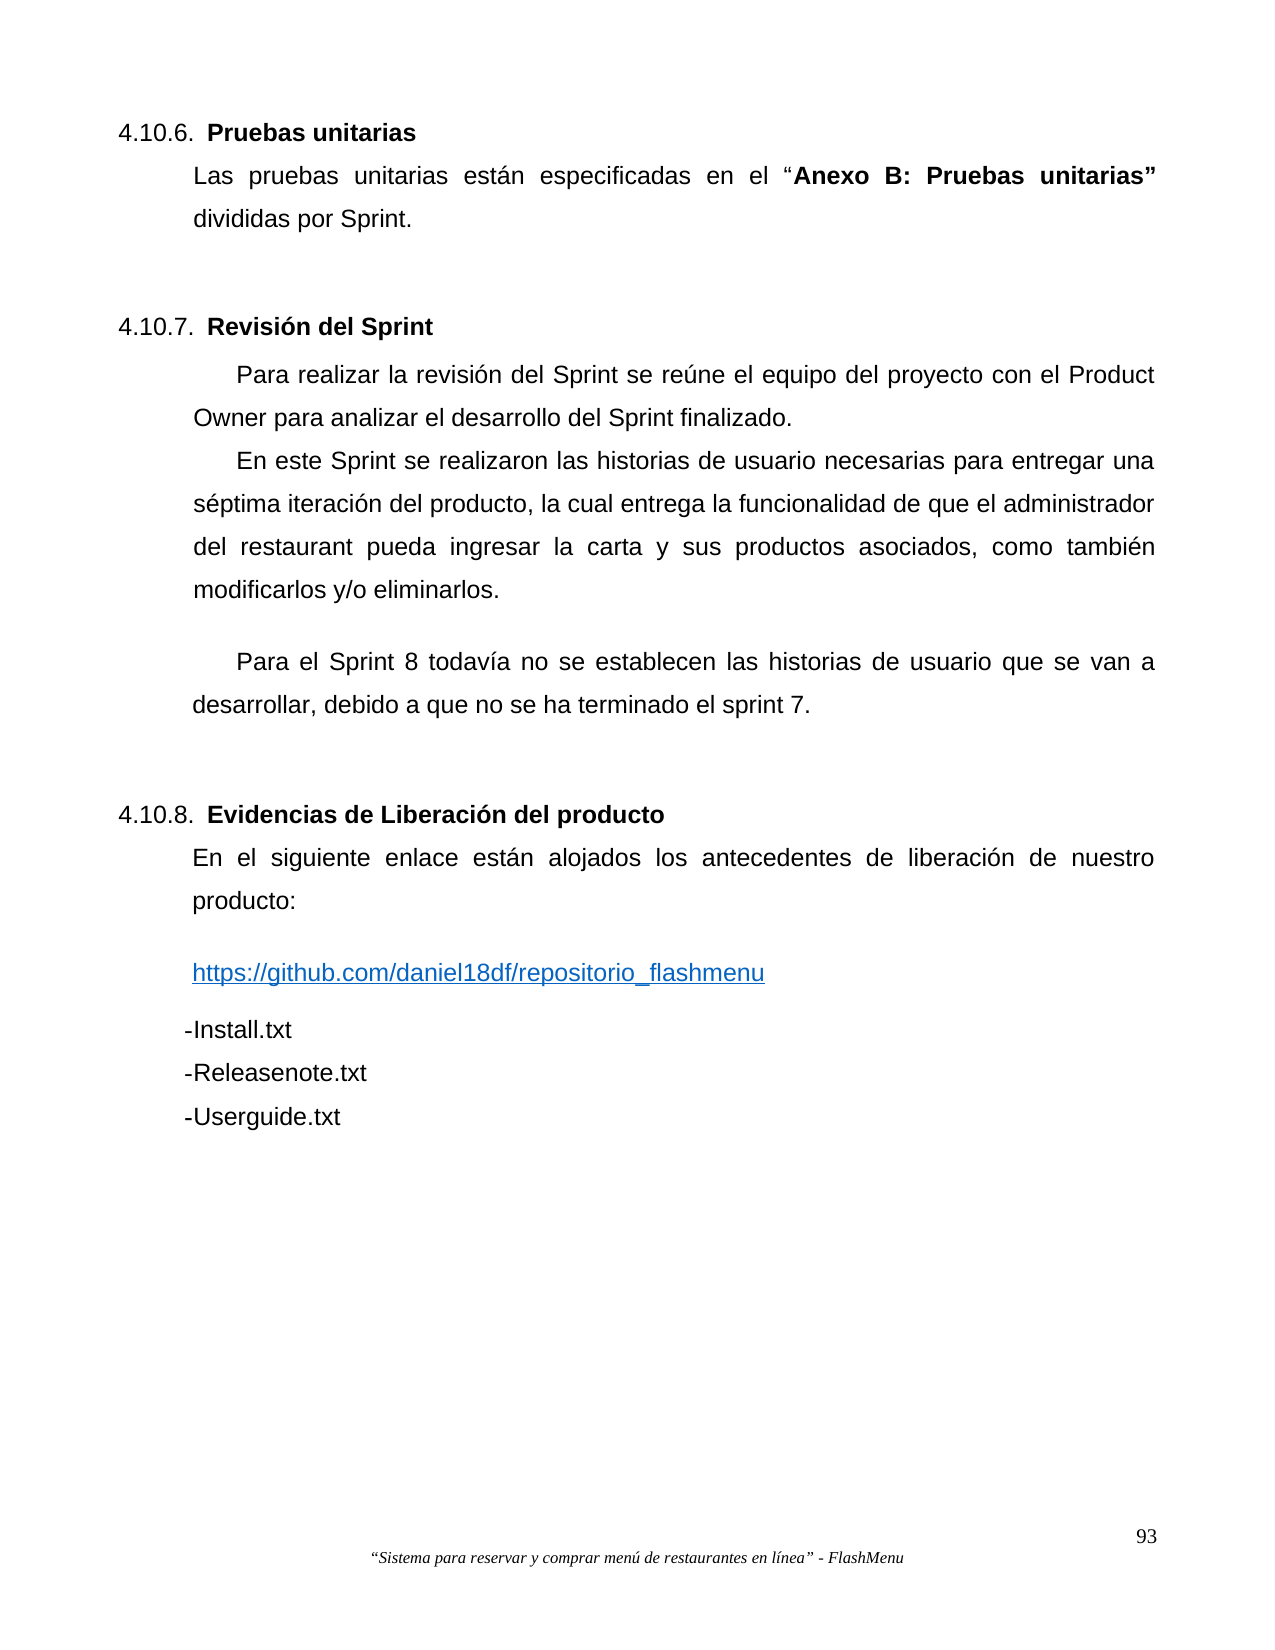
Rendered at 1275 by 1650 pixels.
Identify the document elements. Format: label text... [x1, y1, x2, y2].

list Pruebas unitarias [118, 118, 1157, 147]
text https://github.com/daniel18df/repositorio_flashmenu [192, 958, 1157, 986]
list Userguide.txt [184, 1102, 1157, 1131]
list Releasenote.txt [184, 1058, 1157, 1087]
text En el siguiente enlace están alojados los antecedentes de liberación de nuestro producto: [192, 843, 1157, 914]
list Revisión del Sprint [118, 312, 1157, 341]
text En este Sprint se realizaron las historias de usuario necesarias para entregar una séptima iteración del producto, la cual entrega la funcionalidad de que el administrador del restaurant pueda ingresar la carta y sus productos asociados, como también modificarlos y/o eliminarlos. [193, 446, 1157, 604]
list Las pruebas unitarias están especificadas en el “Anexo B: Pruebas unitarias” divididas por Sprint. [193, 161, 1157, 233]
text Para el Sprint 8 todavía no se establecen las historias de usuario que se van a desarrollar, debido a que no se ha terminado el sprint 7. [192, 647, 1157, 719]
list Install.txt [184, 1015, 1157, 1044]
subtitle Evidencias de Liberación del producto [118, 799, 1157, 828]
text Para realizar la revisión del Sprint se reúne el equipo del proyecto con el Product Owner para analizar el desarrollo del Sprint finalizado. [193, 359, 1157, 431]
